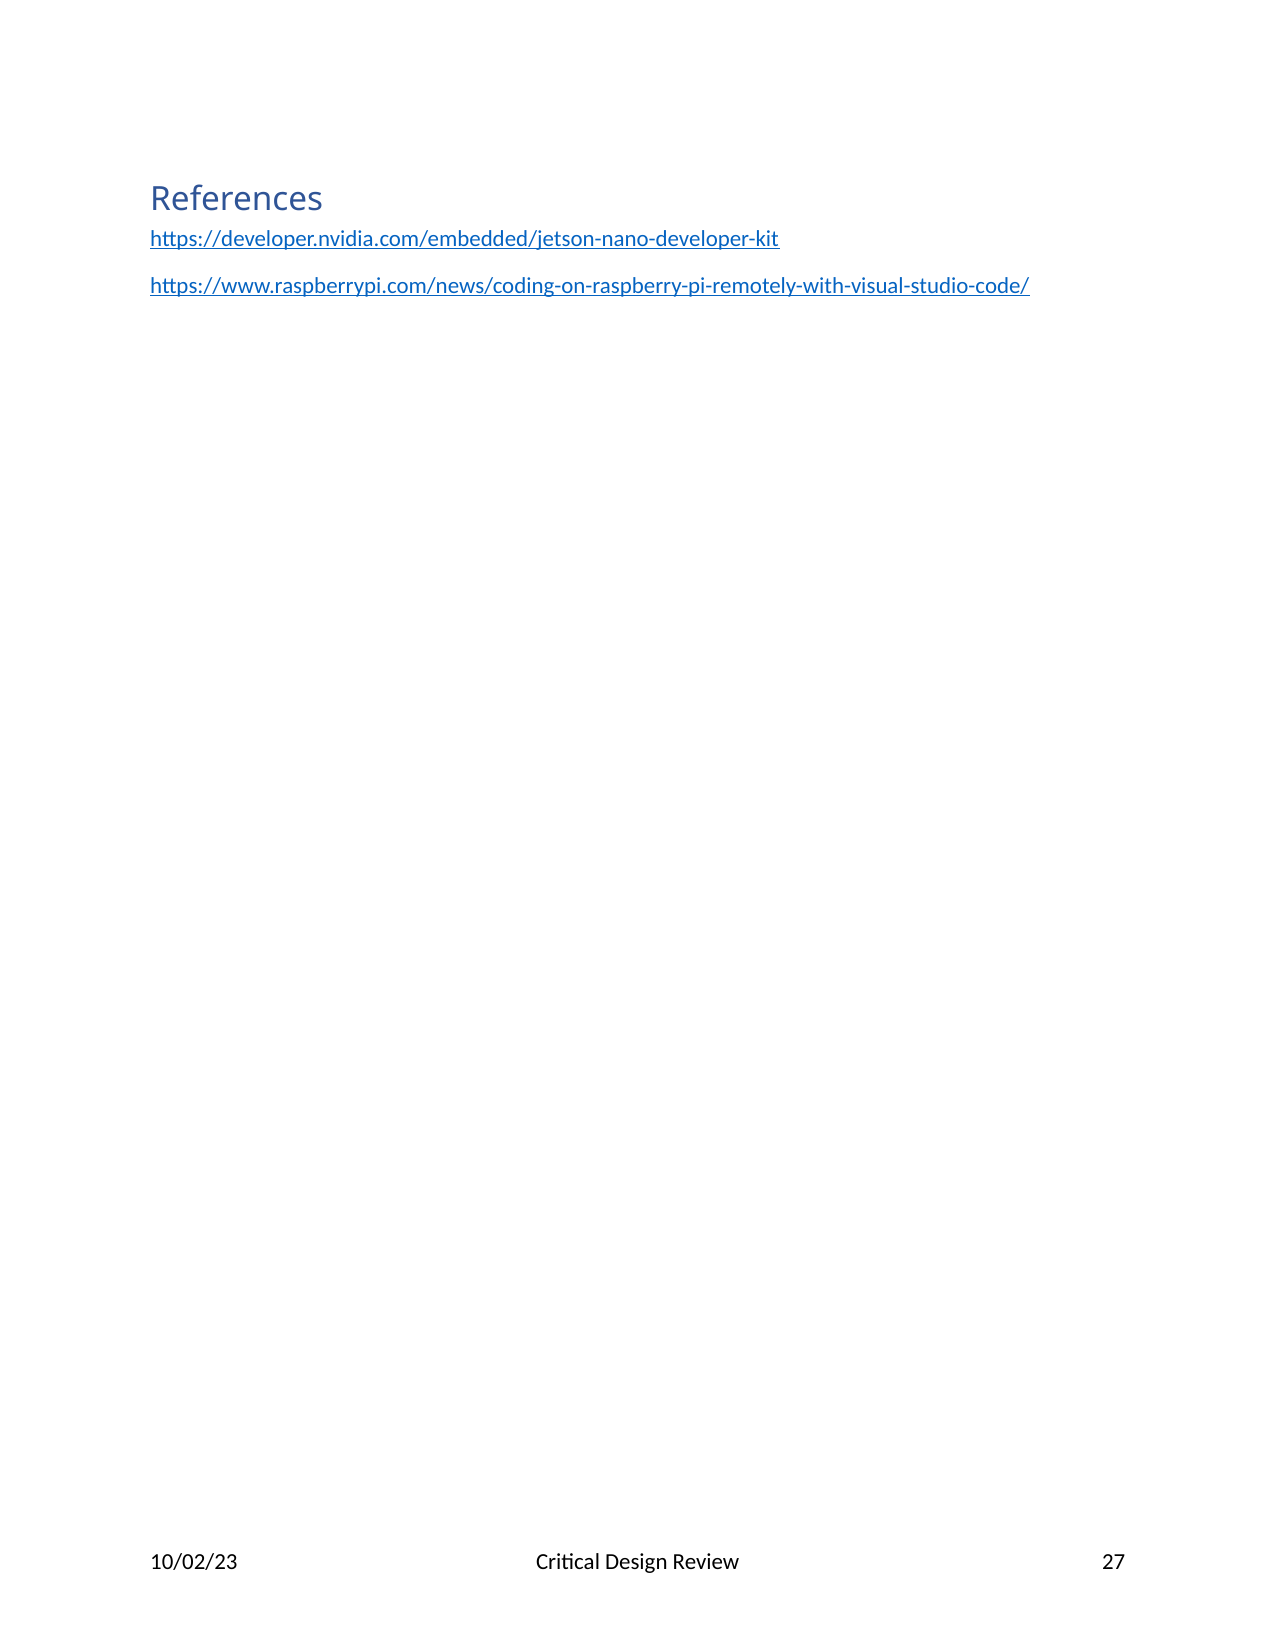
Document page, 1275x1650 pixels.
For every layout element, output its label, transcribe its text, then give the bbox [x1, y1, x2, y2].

text https://developer.nvidia.com/embedded/jetson-nano-developer-kit [150, 224, 1125, 252]
subtitle References [150, 175, 1125, 220]
text https://www.raspberrypi.com/news/coding-on-raspberry-pi-remotely-with-visual-studio-code/ [150, 271, 1125, 299]
